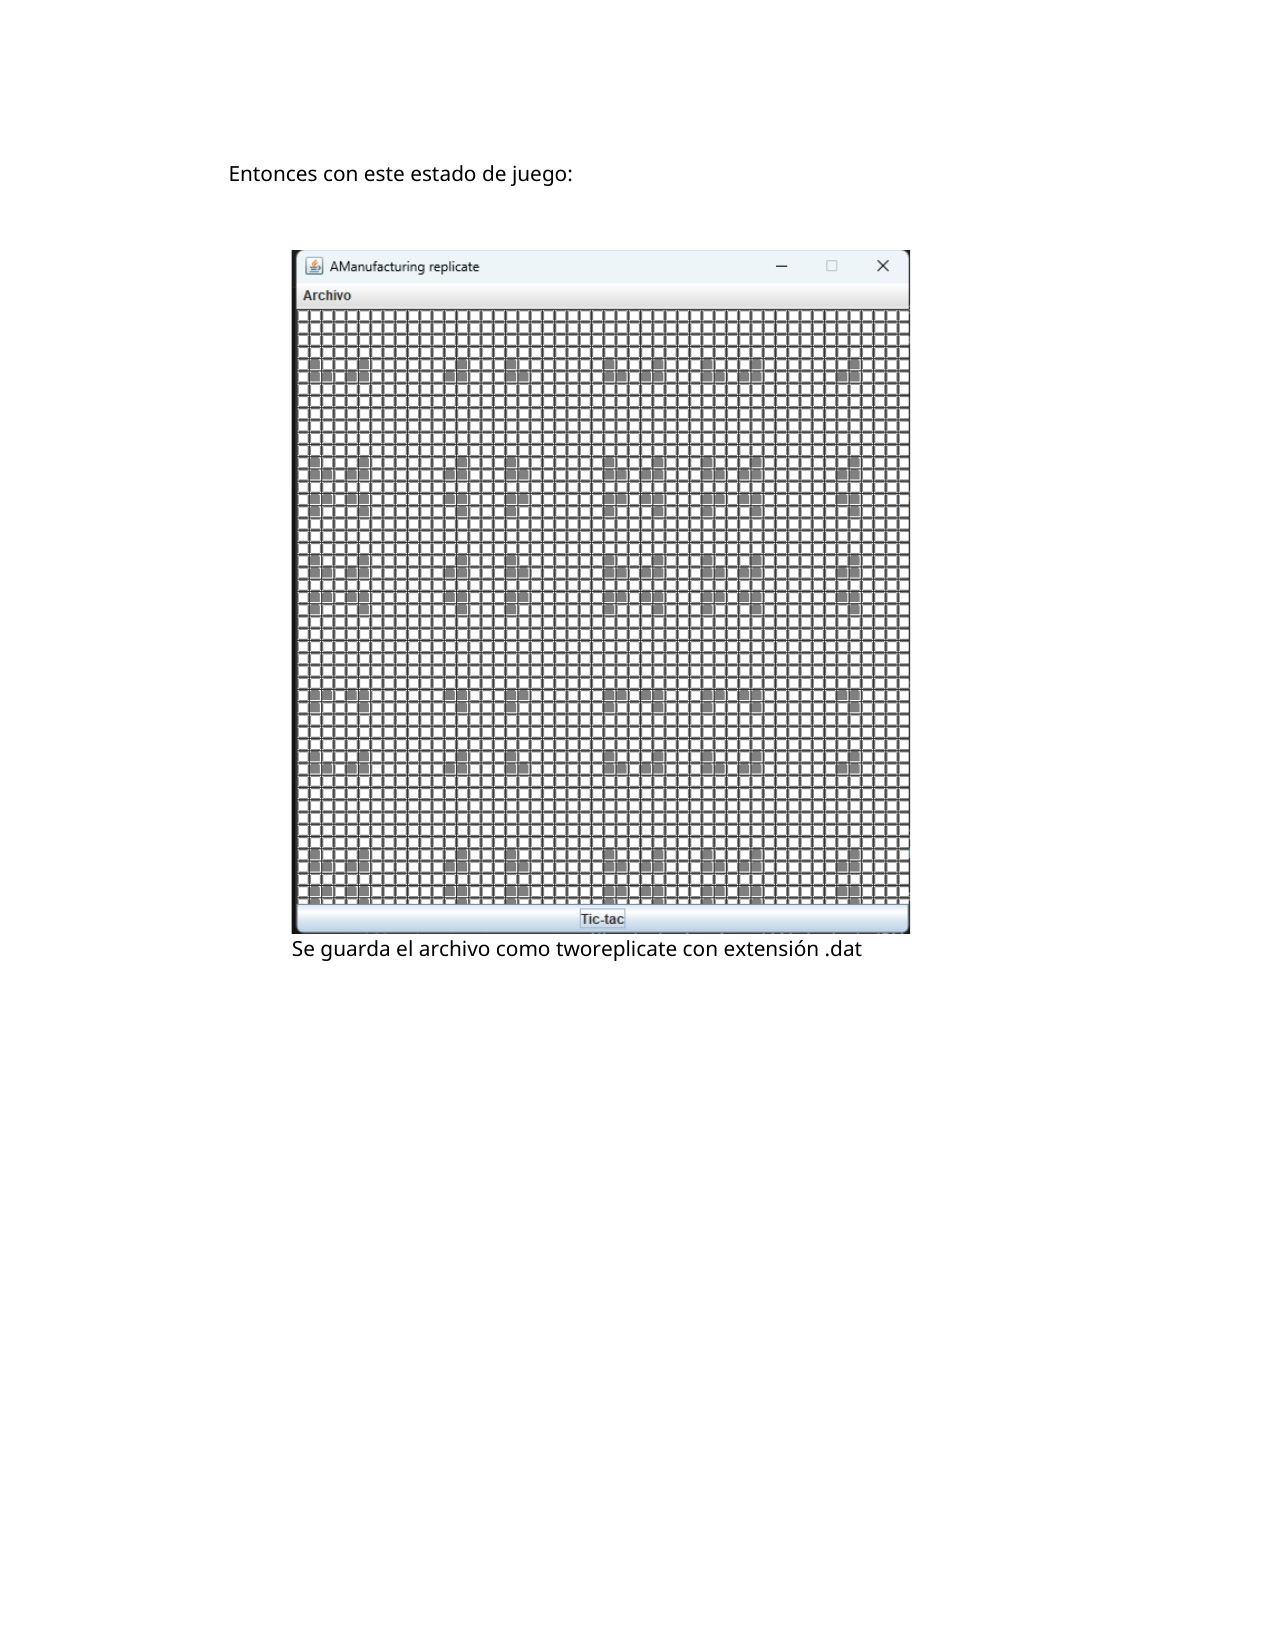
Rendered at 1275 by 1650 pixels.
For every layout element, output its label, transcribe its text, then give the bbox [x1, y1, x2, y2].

text Se guarda el archivo como tworeplicate con extensión .dat [142, 934, 1181, 963]
picture [291, 250, 911, 934]
text Entonces con este estado de juego: [228, 159, 1157, 249]
